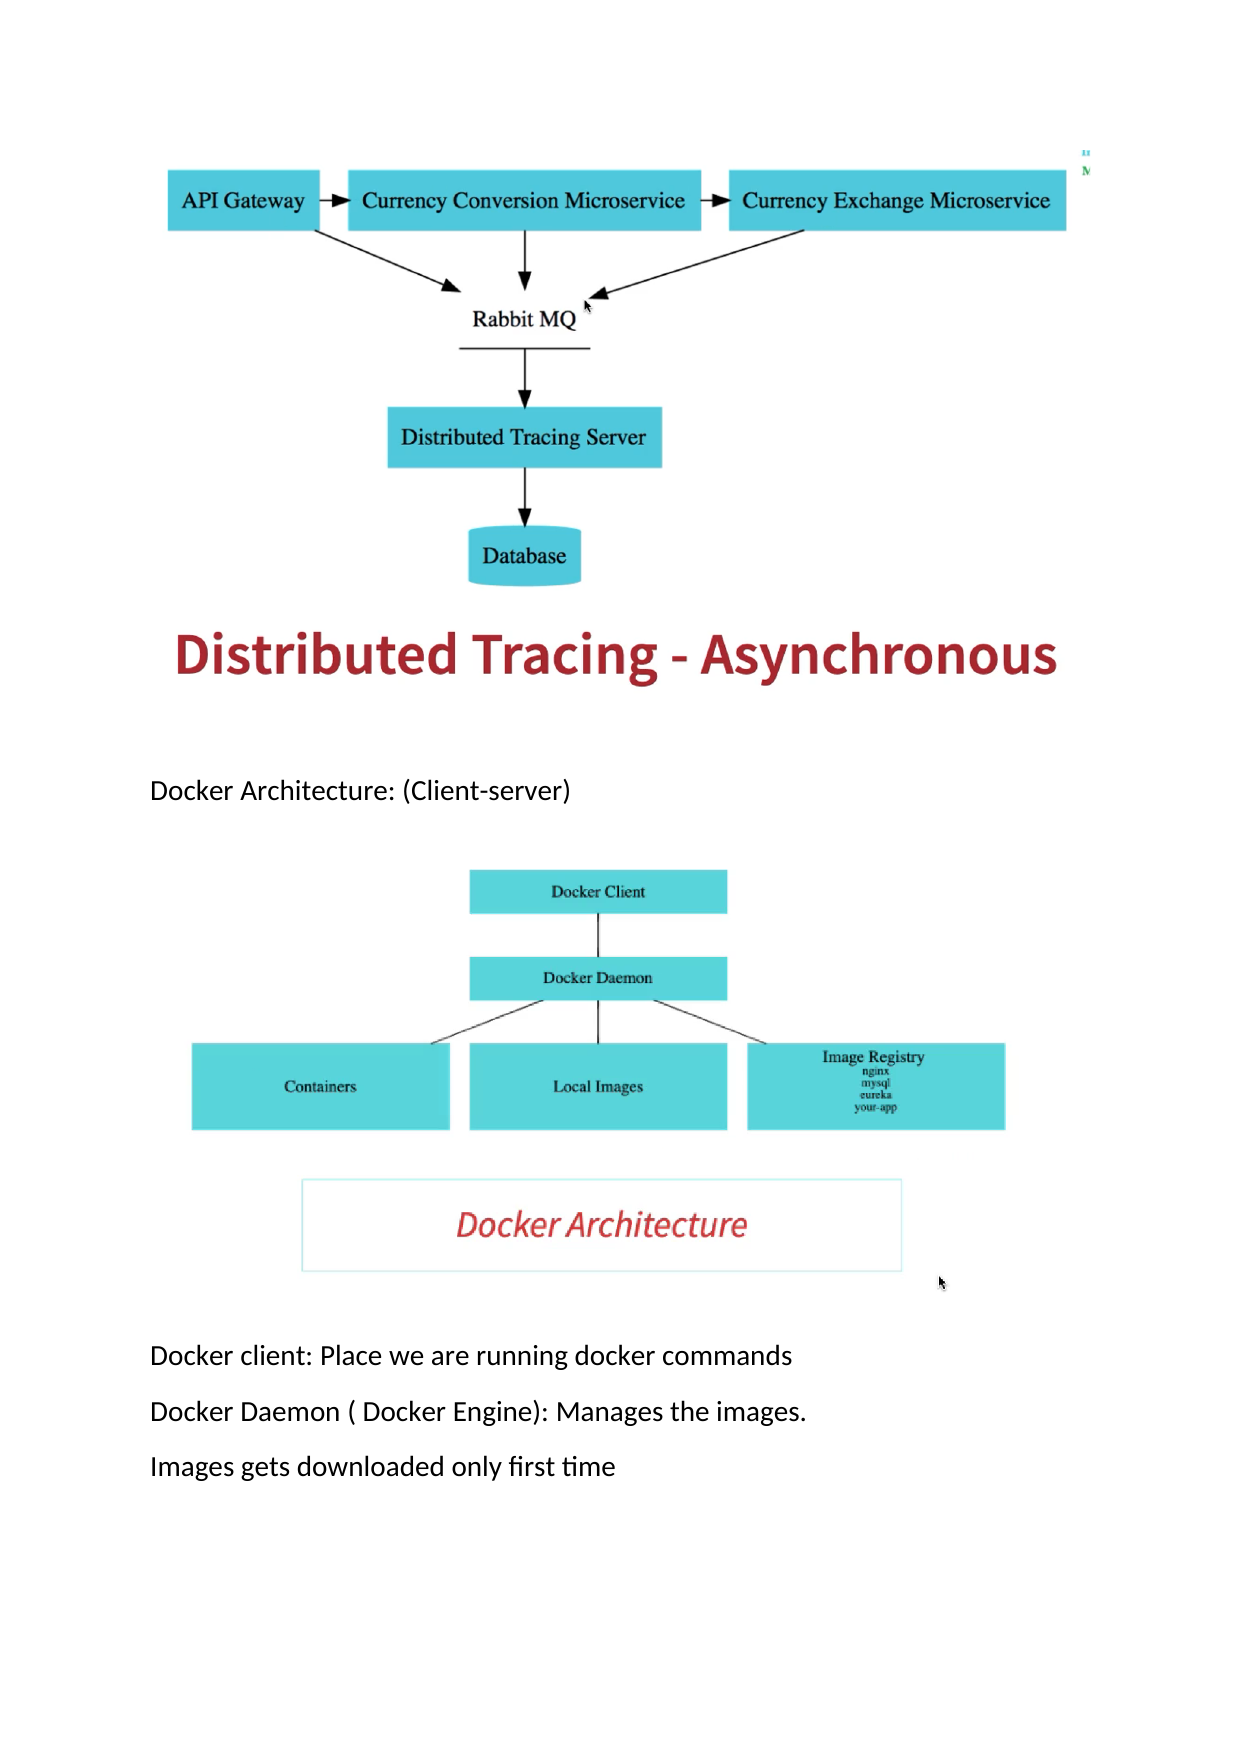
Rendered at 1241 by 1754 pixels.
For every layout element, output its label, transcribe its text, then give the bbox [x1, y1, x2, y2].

text Images gets downloaded only first time [150, 1448, 1090, 1483]
text Docker Daemon ( Docker Engine): Manages the images. [150, 1393, 1090, 1428]
text Docker Architecture: (Client-server) [150, 772, 1090, 808]
picture [150, 827, 1091, 1319]
text Docker client: Place we are running docker commands [150, 1337, 1090, 1373]
picture [150, 150, 1091, 699]
